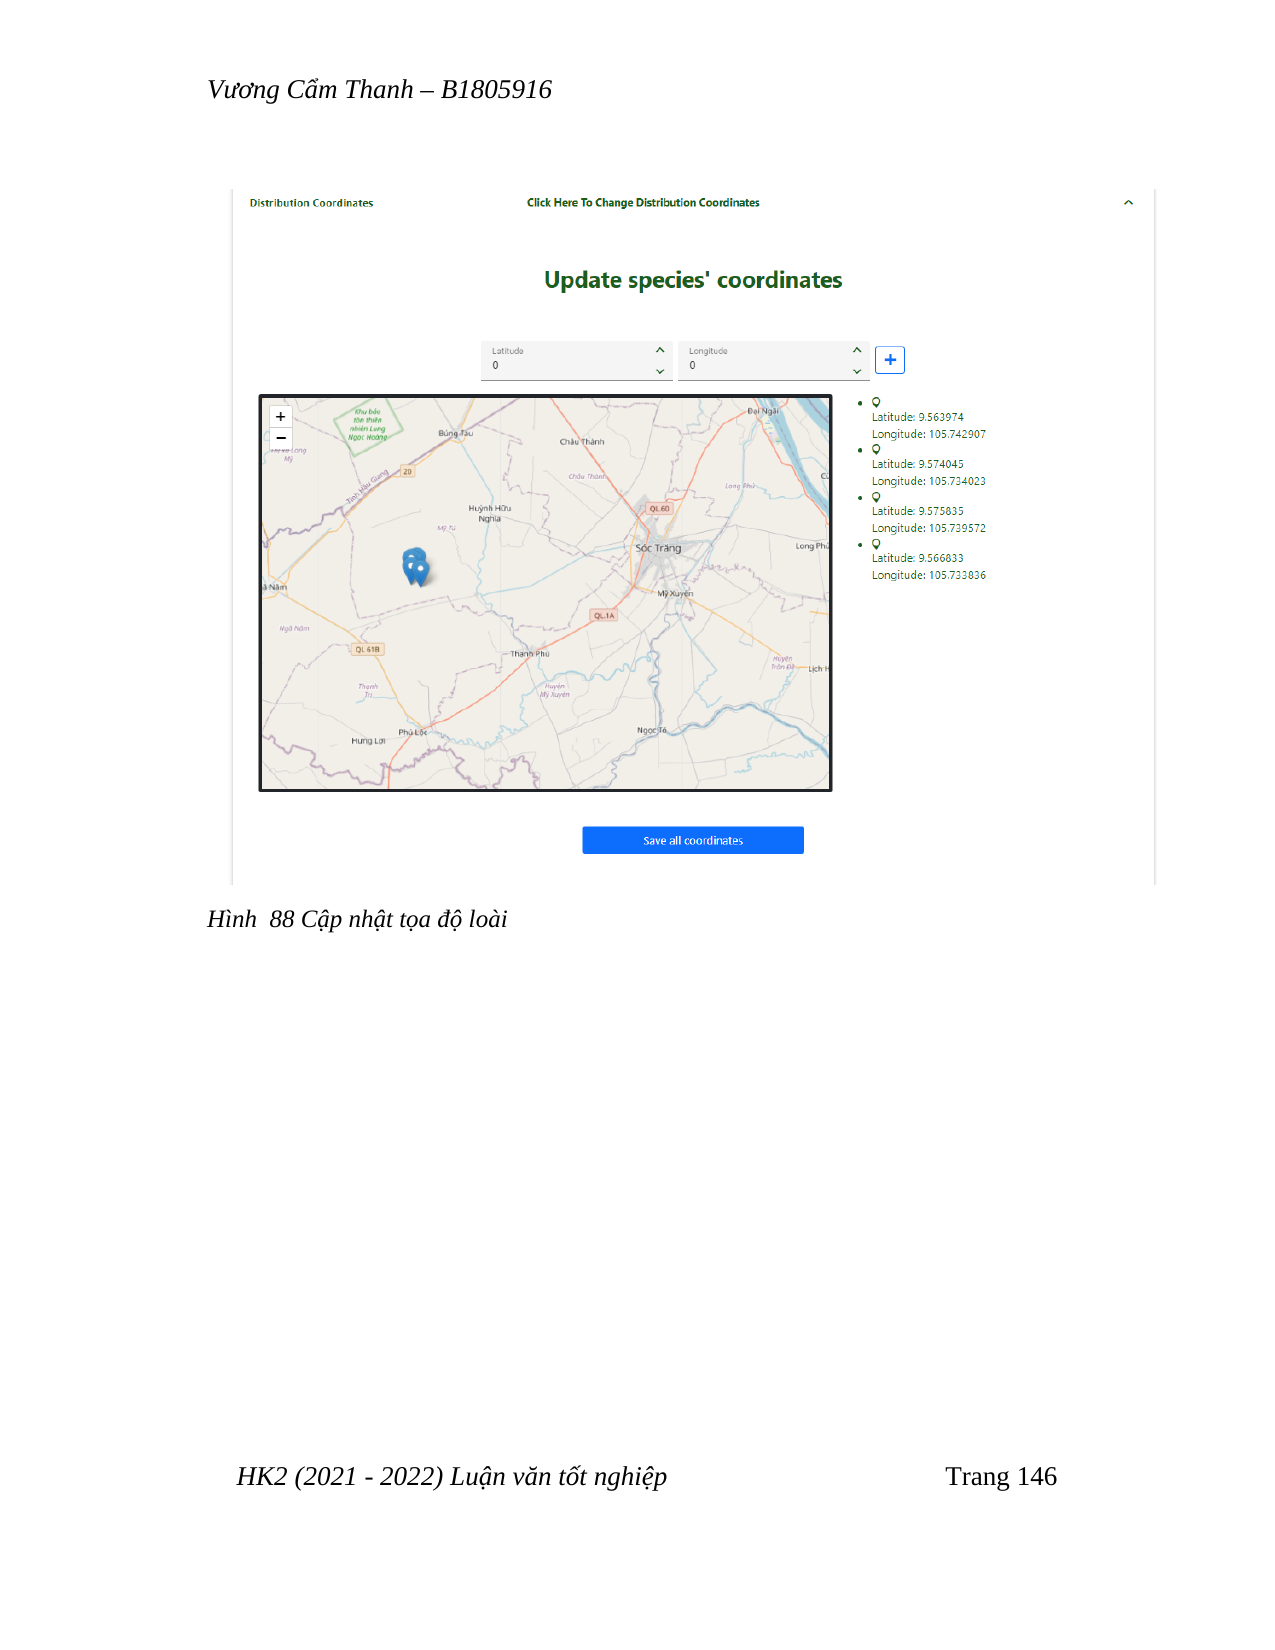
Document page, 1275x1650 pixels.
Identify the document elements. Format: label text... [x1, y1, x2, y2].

picture [206, 189, 1157, 885]
